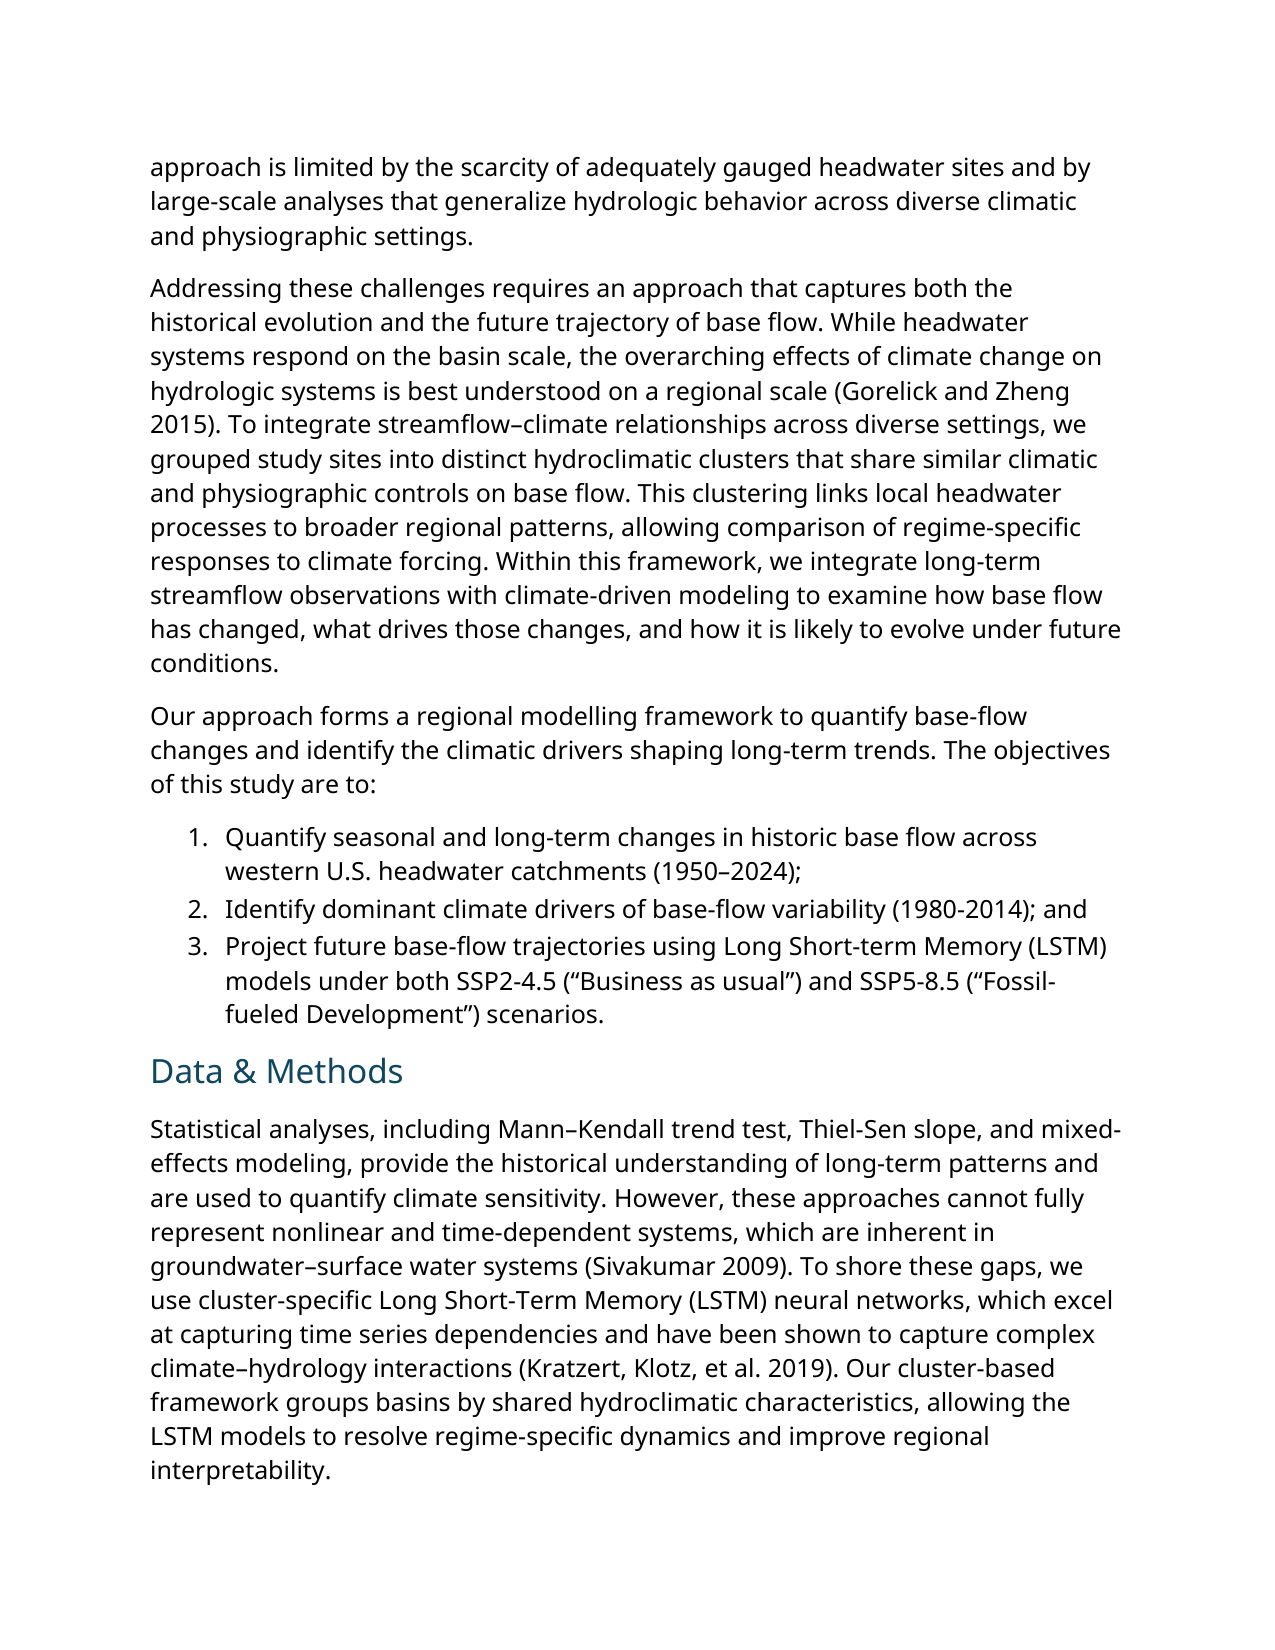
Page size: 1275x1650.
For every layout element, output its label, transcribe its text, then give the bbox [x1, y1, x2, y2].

subtitle Data & Methods [150, 1048, 1125, 1093]
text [150, 150, 1125, 252]
text Addressing these challenges requires an approach that captures both the historical evolution and the future trajectory of base flow. While headwater systems respond on the basin scale, the overarching effects of climate change on hydrologic systems is best understood on a regional scale (Gorelick and Zheng 2015). To integrate streamflow–climate relationships across diverse settings, we grouped study sites into distinct hydroclimatic clusters that share similar climatic and physiographic controls on base flow. This clustering links local headwater processes to broader regional patterns, allowing comparison of regime-specific responses to climate forcing. Within this framework, we integrate long-term streamflow observations with climate-driven modeling to examine how base flow has changed, what drives those changes, and how it is likely to evolve under future conditions. [150, 271, 1125, 680]
list Identify dominant climate drivers of base-flow variability (1980-2014); and [187, 891, 1125, 925]
list Project future base-flow trajectories using Long Short-term Memory (LSTM) models under both SSP2-4.5 (“Business as usual”) and SSP5-8.5 (“Fossil-fueled Development”) scenarios. [187, 929, 1125, 1031]
text Statistical analyses, including Mann–Kendall trend test, Thiel-Sen slope, and mixed-effects modeling, provide the historical understanding of long-term patterns and are used to quantify climate sensitivity. However, these approaches cannot fully represent nonlinear and time-dependent systems, which are inherent in groundwater–surface water systems (Sivakumar 2009). To shore these gaps, we use cluster-specific Long Short-Term Memory (LSTM) neural networks, which excel at capturing time series dependencies and have been shown to capture complex climate–hydrology interactions (Kratzert, Klotz, et al. 2019). Our cluster-based framework groups basins by shared hydroclimatic characteristics, allowing the LSTM models to resolve regime-specific dynamics and improve regional interpretability. [150, 1112, 1125, 1487]
text Our approach forms a regional modelling framework to quantify base-flow changes and identify the climatic drivers shaping long-term trends. The objectives of this study are to: [150, 698, 1125, 801]
list Quantify seasonal and long-term changes in historic base flow across western U.S. headwater catchments (1950–2024); [187, 819, 1125, 887]
